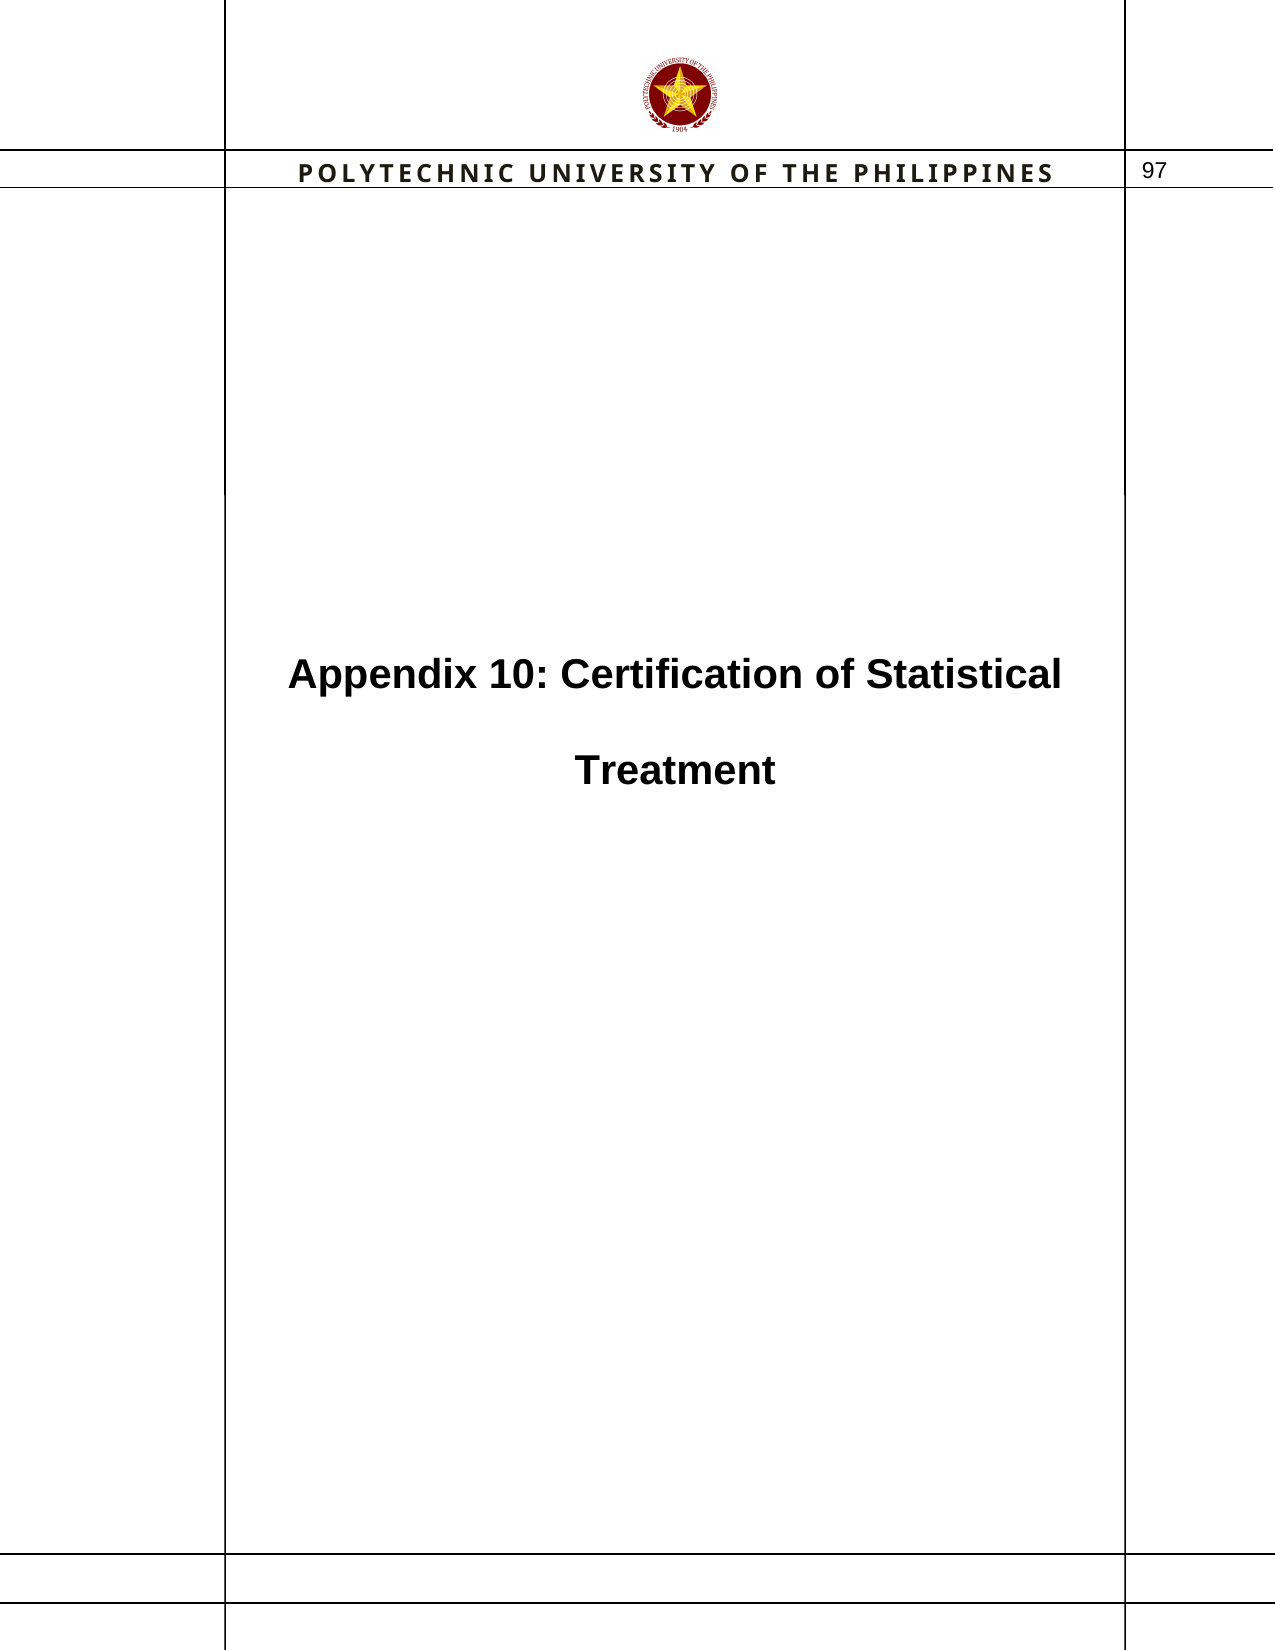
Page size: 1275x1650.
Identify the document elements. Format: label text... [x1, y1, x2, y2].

picture [642, 57, 718, 133]
text Appendix 10: Certification of Statistical Treatment [225, 650, 1125, 794]
